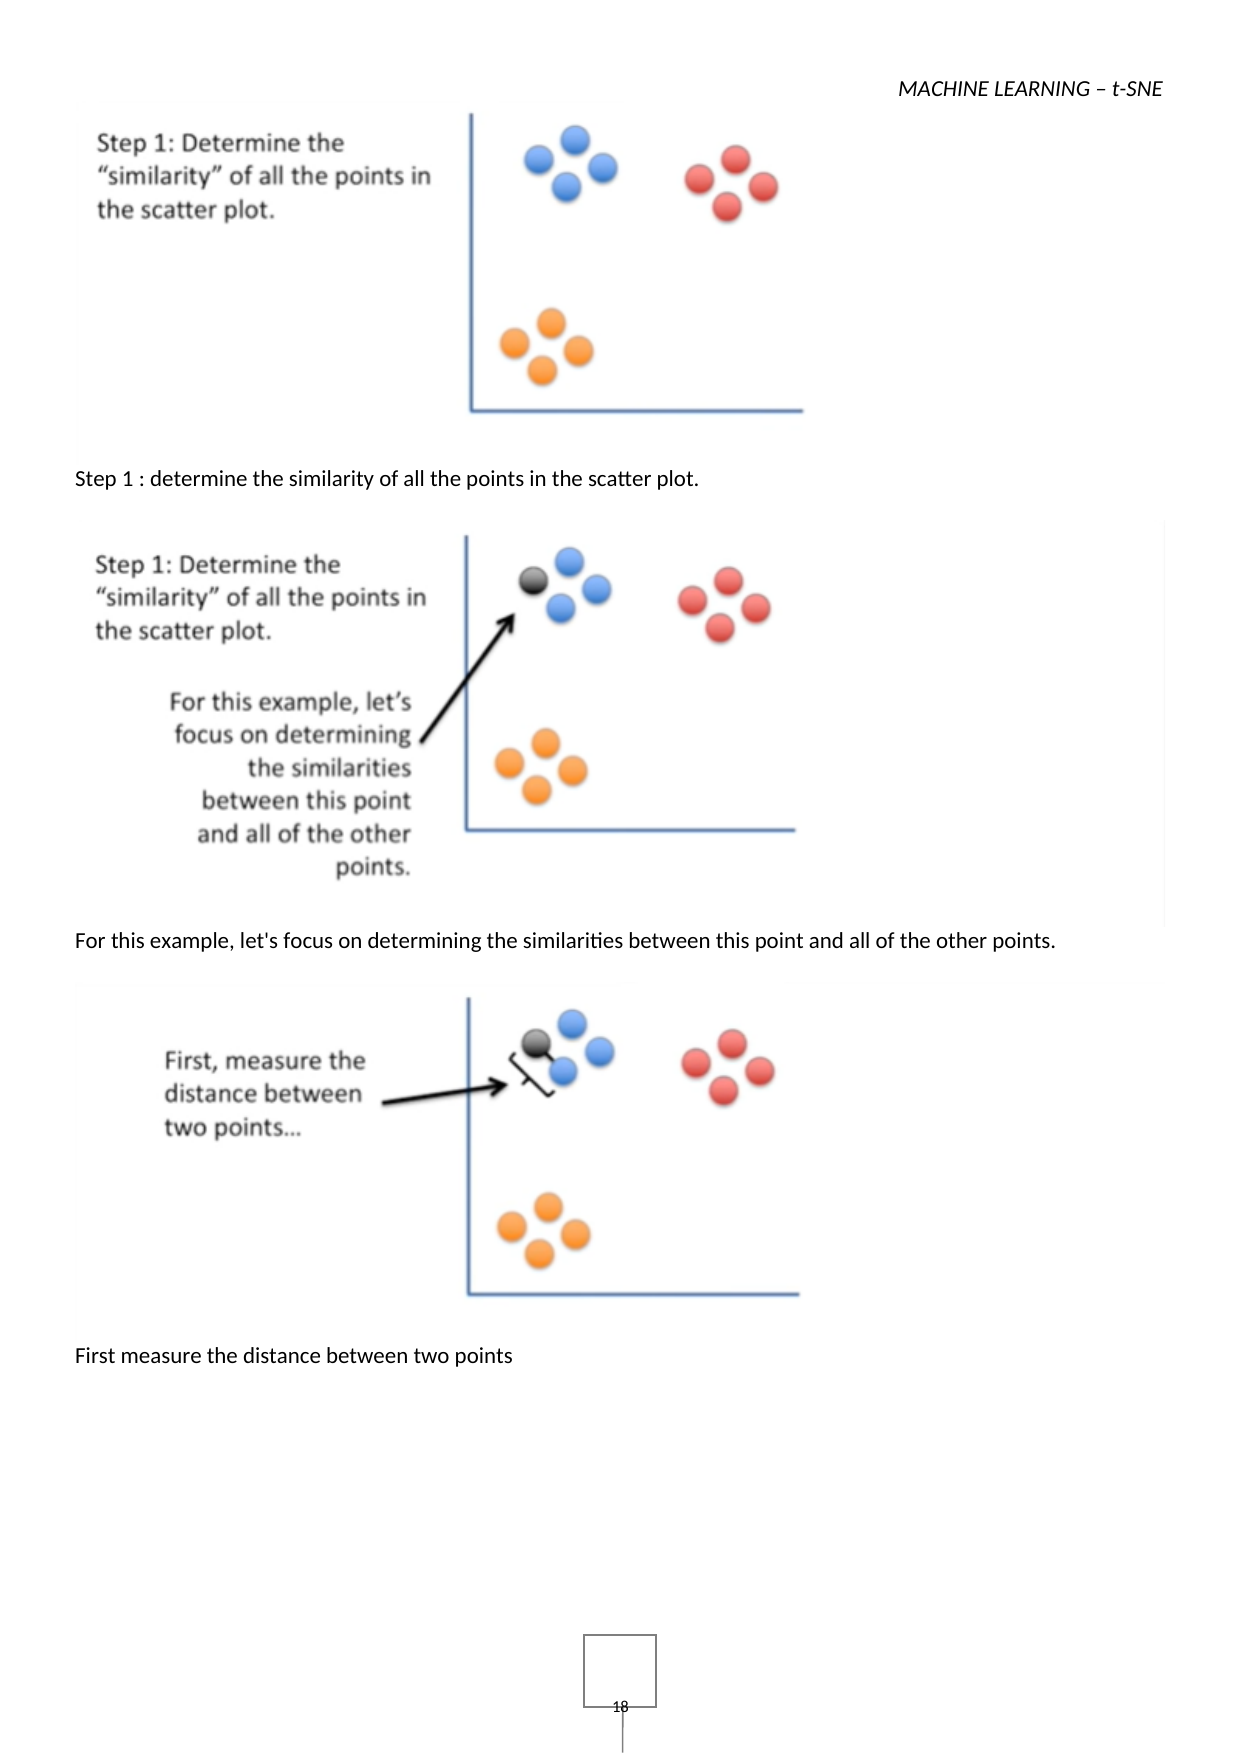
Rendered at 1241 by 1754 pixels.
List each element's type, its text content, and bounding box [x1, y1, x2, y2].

text For this example, let's focus on determining the similarities between this point and all of the other points. [75, 927, 1165, 955]
text Step 1 : determine the similarity of all the points in the scatter plot. [75, 465, 1165, 493]
picture [75, 101, 1166, 465]
text First measure the distance between two points [75, 1342, 1165, 1369]
picture [75, 520, 1166, 927]
picture [75, 982, 1166, 1342]
